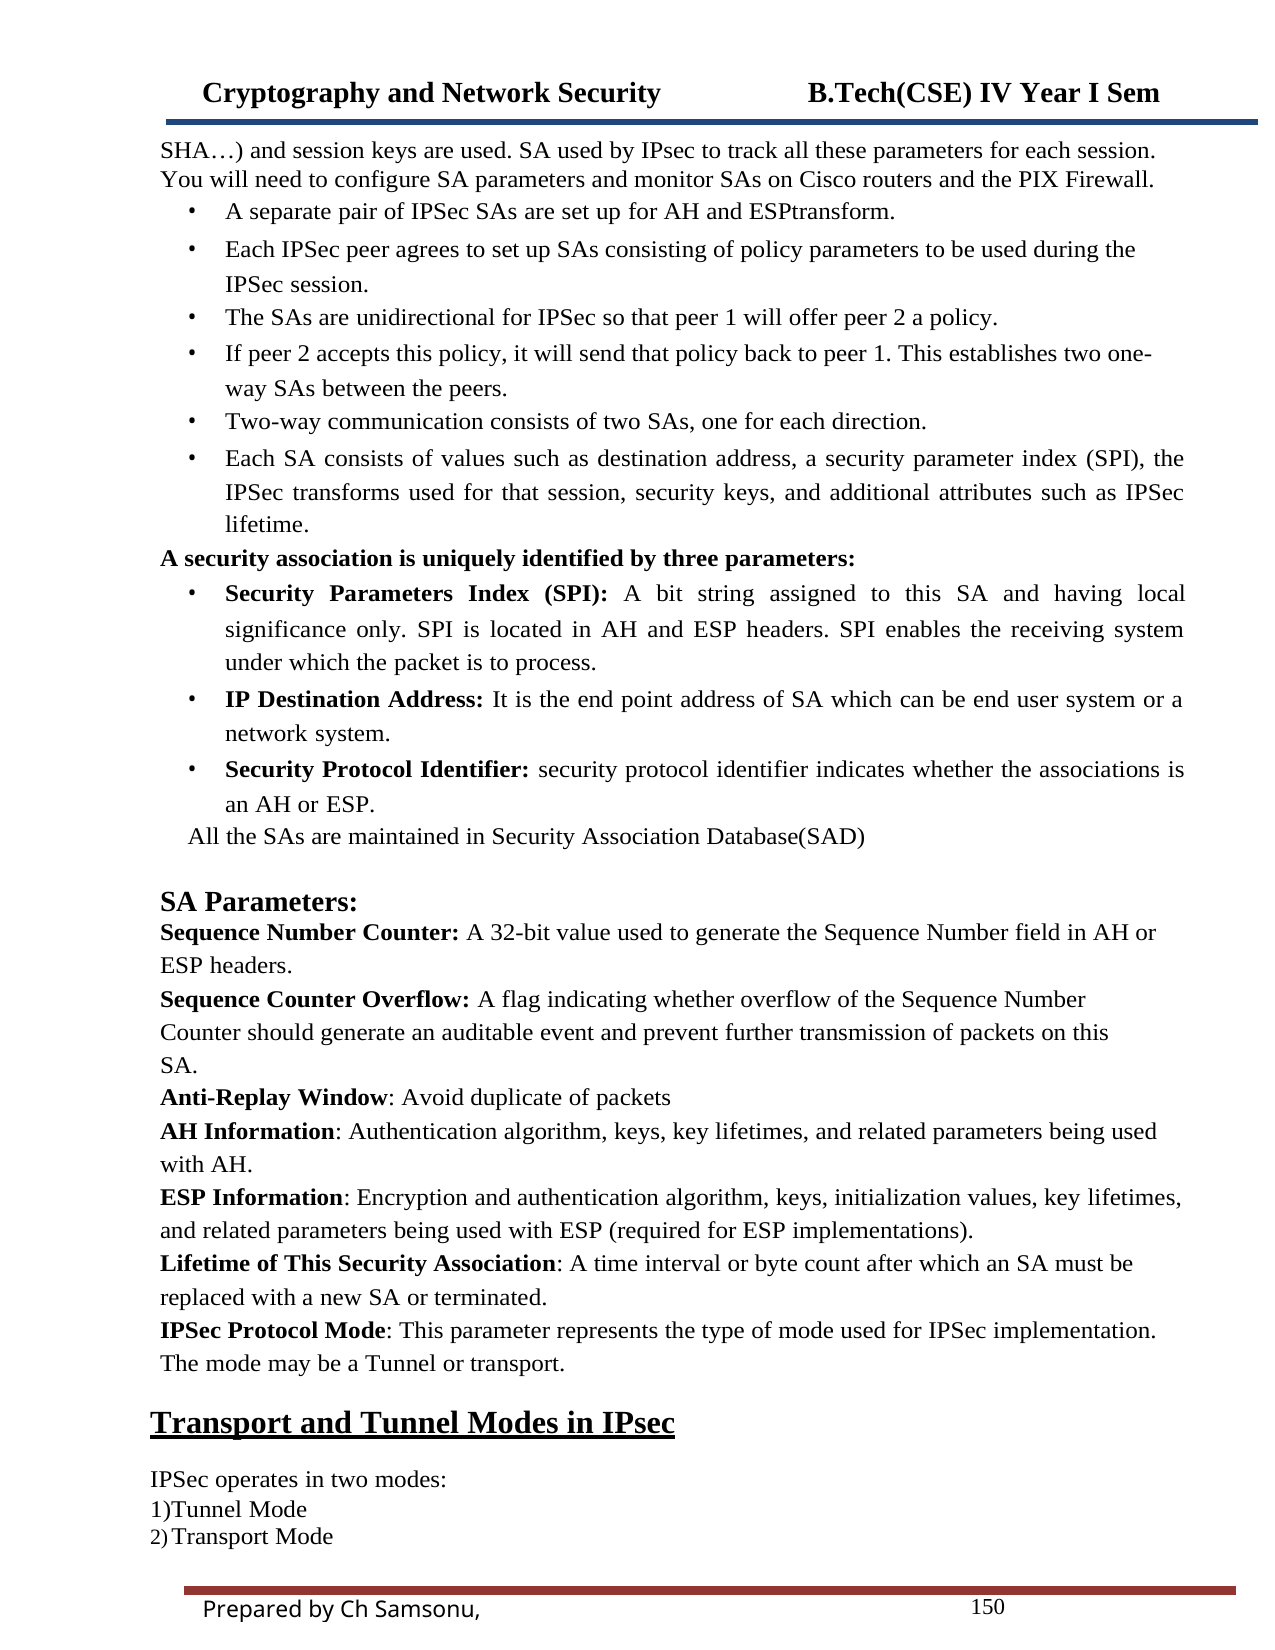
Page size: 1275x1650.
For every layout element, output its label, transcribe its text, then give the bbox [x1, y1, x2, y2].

text IPSec Protocol Mode: This parameter represents the type of mode used for IPSec implementation. The mode may be a Tunnel or transport. [160, 1316, 1185, 1377]
list Security Protocol Identifier: security protocol identifier indicates whether the associations is an AH or ESP. [187, 752, 1186, 817]
list Security Parameters Index (SPI): A bit string assigned to this SA and having local significance only. SPI is located in AH and ESP headers. SPI enables the receiving system under which the packet is to process. [187, 576, 1186, 676]
text A security association is uniquely identified by three parameters: [160, 544, 1212, 572]
text Sequence Number Counter: A 32-bit value used to generate the Sequence Number field in AH or ESP headers. [160, 918, 1185, 979]
list If peer 2 accepts this policy, it will send that policy back to peer 1. This establishes two one- way SAs between the peers. [187, 336, 1159, 402]
text ESP Information: Encryption and authentication algorithm, keys, initialization values, key lifetimes, and related parameters being used with ESP (required for ESP implementations). [160, 1183, 1212, 1244]
text Lifetime of This Security Association: A time interval or byte count after which an SA must be replaced with a new SA or terminated. [160, 1249, 1212, 1310]
list Each SA consists of values such as destination address, a security parameter index (SPI), the IPSec transforms used for that session, security keys, and additional attributes such as IPSec lifetime. [187, 440, 1186, 538]
text IPSec operates in two modes: 1)Tunnel Mode [150, 1465, 447, 1522]
text AH Information: Authentication algorithm, keys, key lifetimes, and related parameters being used with AH. [160, 1117, 1185, 1178]
list A separate pair of IPSec SAs are set up for AH and ESPtransform. [187, 194, 1212, 226]
text Anti-Replay Window: Avoid duplicate of packets [160, 1084, 1212, 1111]
list The SAs are unidirectional for IPSec so that peer 1 will offer peer 2 a policy. [187, 303, 1212, 330]
text All the SAs are maintained in Security Association Database(SAD) [187, 823, 1212, 850]
list Each IPSec peer agrees to set up SAs consisting of policy parameters to be used during the IPSec session. [187, 232, 1142, 298]
text You will need to configure SA parameters and monitor SAs on Cisco routers and the PIX Firewall. [160, 164, 1212, 192]
list Two-way communication consists of two SAs, one for each direction. [187, 408, 1212, 435]
text SHA…) and session keys are used. SA used by IPsec to track all these parameters for each session. [160, 136, 1212, 164]
subtitle Transport and Tunnel Modes in IPsec [150, 1403, 1212, 1440]
list Transport Mode [150, 1524, 1212, 1550]
text SA Parameters: [160, 884, 1212, 918]
text Sequence Counter Overflow: A flag indicating whether overflow of the Sequence Number Counter should generate an auditable event and prevent further transmission of packets on this SA. [160, 984, 1141, 1078]
list IP Destination Address: It is the end point address of SA which can be end user system or a network system. [187, 681, 1185, 746]
